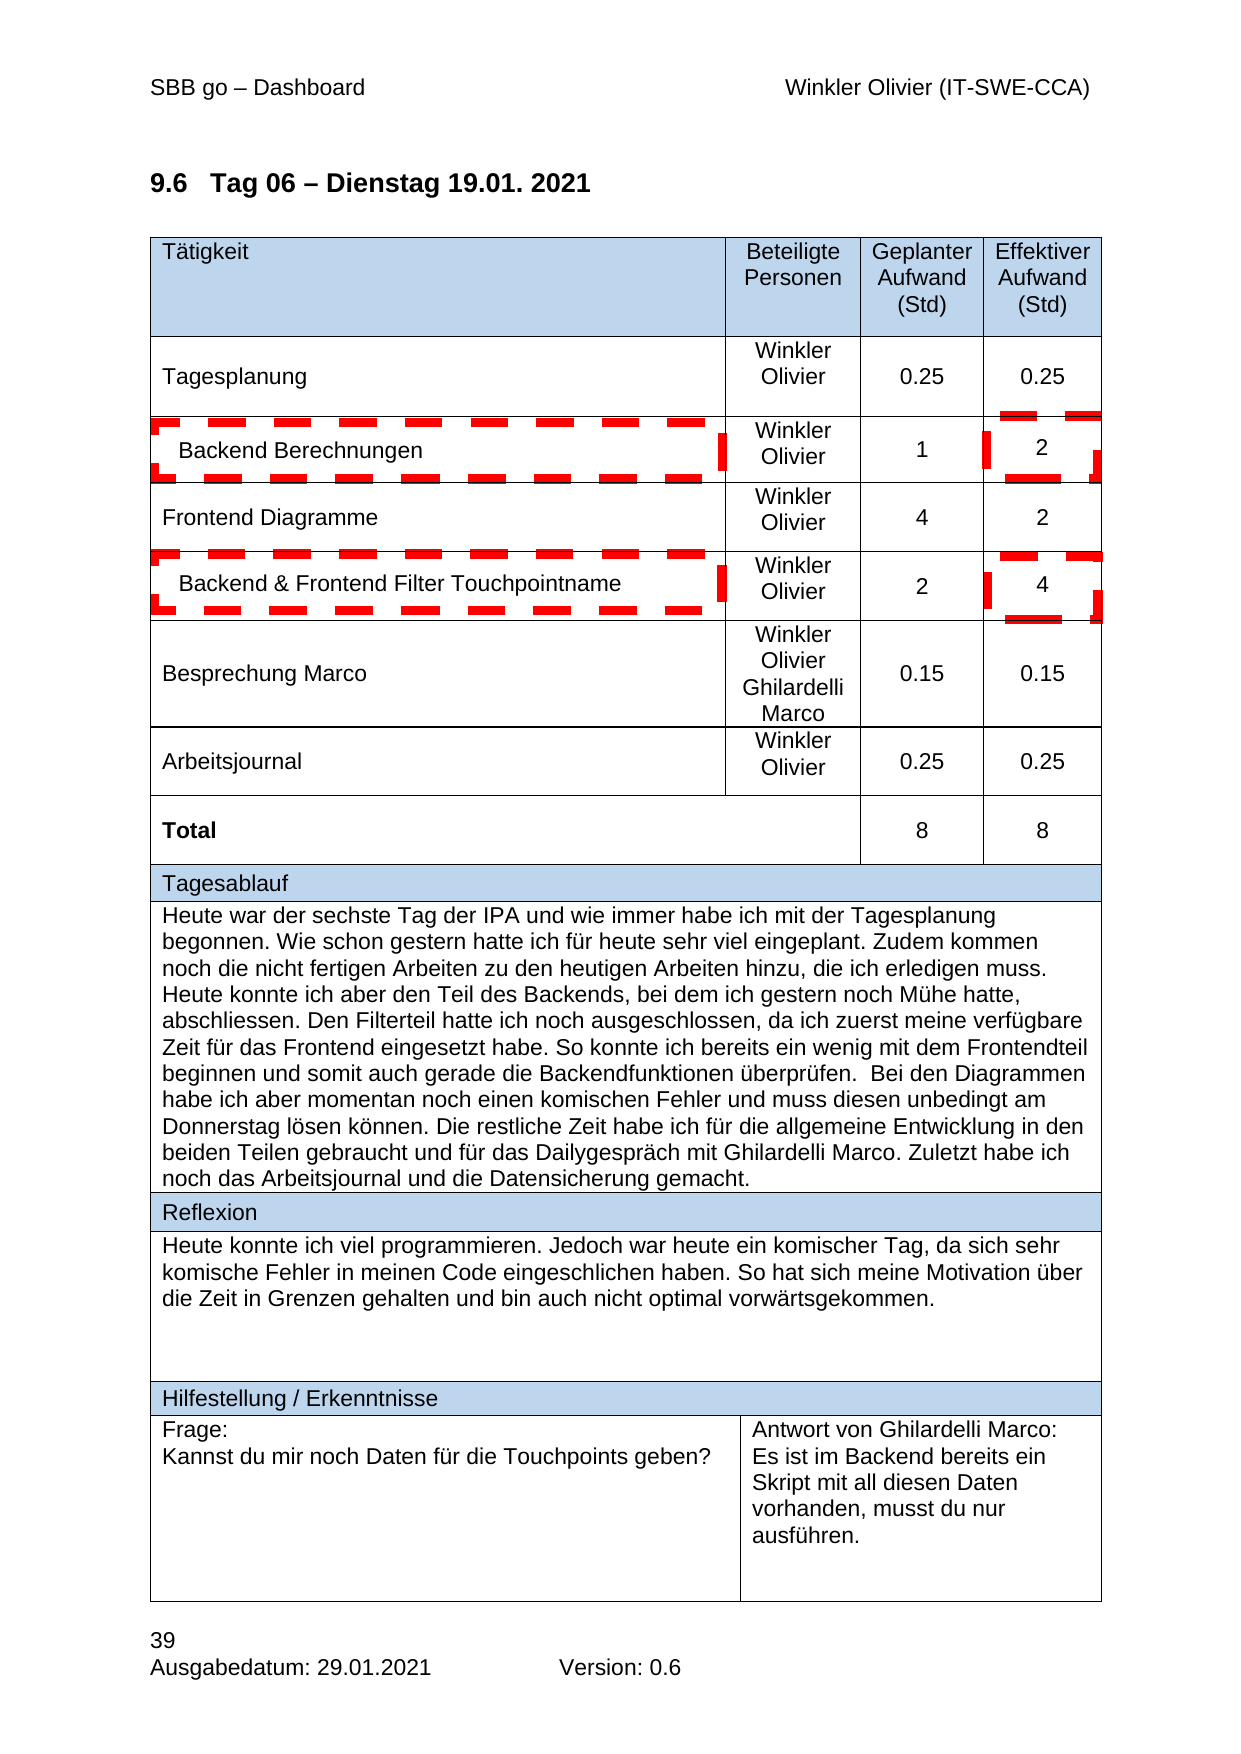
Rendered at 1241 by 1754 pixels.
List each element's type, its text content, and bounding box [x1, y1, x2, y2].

table_cell [984, 552, 1101, 620]
table_cell Tagesablauf [151, 865, 1101, 901]
table_cell Reflexion [151, 1193, 1101, 1231]
table_cell Antwort von Ghilardelli Marco: Es ist im Backend bereits ein Skript mit all diesen Daten vorhanden, musst du nur ausführen. [741, 1416, 1101, 1601]
subtitle Tag 06 – Dienstag 19.01. 2021 [150, 167, 1090, 198]
table_cell Winkler Olivier [726, 728, 860, 795]
table_cell Winkler Olivier [726, 552, 860, 620]
table_cell [151, 417, 725, 482]
table_cell 0.25 [984, 337, 1101, 416]
table_header Beteiligte Personen [726, 238, 860, 336]
table_cell 0.15 [861, 621, 983, 726]
table_cell Total [151, 796, 860, 864]
table_cell Winkler Olivier [726, 417, 860, 482]
table_cell 8 [984, 796, 1101, 864]
table_cell 4 [861, 483, 983, 551]
table_cell [984, 417, 1101, 482]
table_cell 0.25 [984, 728, 1101, 795]
table_cell 0.25 [861, 728, 983, 795]
table_cell Winkler Olivier Ghilardelli Marco [726, 621, 860, 726]
table_cell Frage: Kannst du mir noch Daten für die Touchpoints geben? [151, 1416, 740, 1601]
table_cell Heute war der sechste Tag der IPA und wie immer habe ich mit der Tagesplanung begonnen. Wie schon gestern hatte ich für heute sehr viel eingeplant. Zudem kommen noch die nicht fertigen Arbeiten zu den heutigen Arbeiten hinzu, die ich erledigen muss. Heute konnte ich aber den Teil des Backends, bei dem ich gestern noch Mühe hatte, abschliessen. Den Filterteil hatte ich noch ausgeschlossen, da ich zuerst meine verfügbare Zeit für das Frontend eingesetzt habe. So konnte ich bereits ein wenig mit dem Frontendteil beginnen und somit auch gerade die Backendfunktionen überprüfen. Bei den Diagrammen habe ich aber momentan noch einen komischen Fehler und muss diesen unbedingt am Donnerstag lösen können. Die restliche Zeit habe ich für die allgemeine Entwicklung in den beiden Teilen gebraucht und für das Dailygespräch mit Ghilardelli Marco. Zuletzt habe ich noch das Arbeitsjournal und die Datensicherung gemacht. [151, 902, 1101, 1192]
table_cell Besprechung Marco [151, 621, 725, 726]
table_cell 8 [861, 796, 983, 864]
table_cell [151, 552, 725, 620]
table_cell 0.15 [984, 621, 1101, 726]
table_cell Winkler Olivier [726, 483, 860, 551]
table_cell Hilfestellung / Erkenntnisse [151, 1382, 1101, 1415]
table_cell Heute konnte ich viel programmieren. Jedoch war heute ein komischer Tag, da sich sehr komische Fehler in meinen Code eingeschlichen haben. So hat sich meine Motivation über die Zeit in Grenzen gehalten und bin auch nicht optimal vorwärtsgekommen. [151, 1232, 1101, 1381]
table_header Effektiver Aufwand (Std) [984, 238, 1101, 336]
table_cell 2 [984, 483, 1101, 551]
table_cell Frontend Diagramme [151, 483, 725, 551]
table_cell Tagesplanung [151, 337, 725, 416]
table_cell Arbeitsjournal [151, 728, 725, 795]
table_cell 1 [861, 417, 983, 482]
table_cell 0.25 [861, 337, 983, 416]
table_header Geplanter Aufwand (Std) [861, 238, 983, 336]
table_cell 2 [861, 552, 983, 620]
table_header Tätigkeit [151, 238, 725, 336]
table_cell Winkler Olivier [726, 337, 860, 416]
